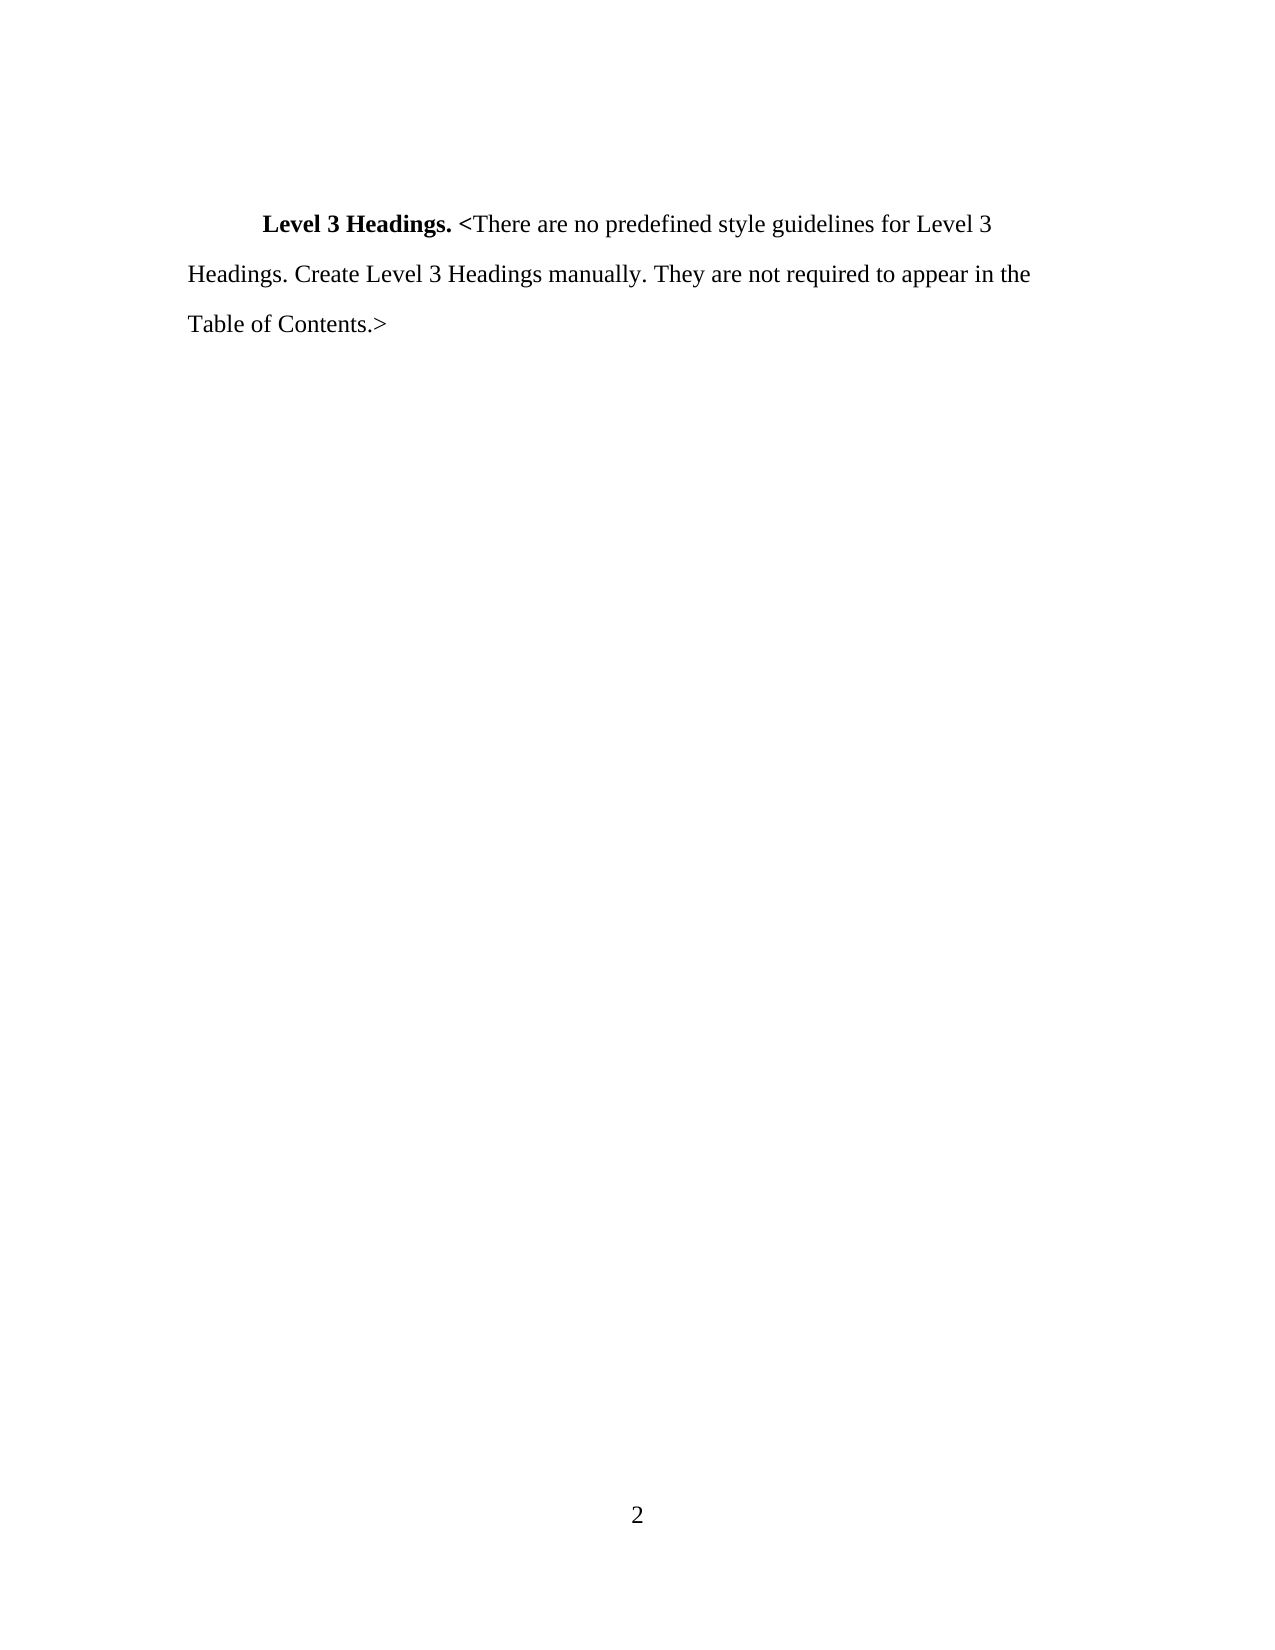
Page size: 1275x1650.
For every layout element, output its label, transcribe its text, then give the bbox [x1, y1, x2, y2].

text Level 3 Headings. <There are no predefined style guidelines for Level 3 Headings. Create Level 3 Headings manually. They are not required to appear in the Table of Contents.> [187, 187, 1087, 337]
